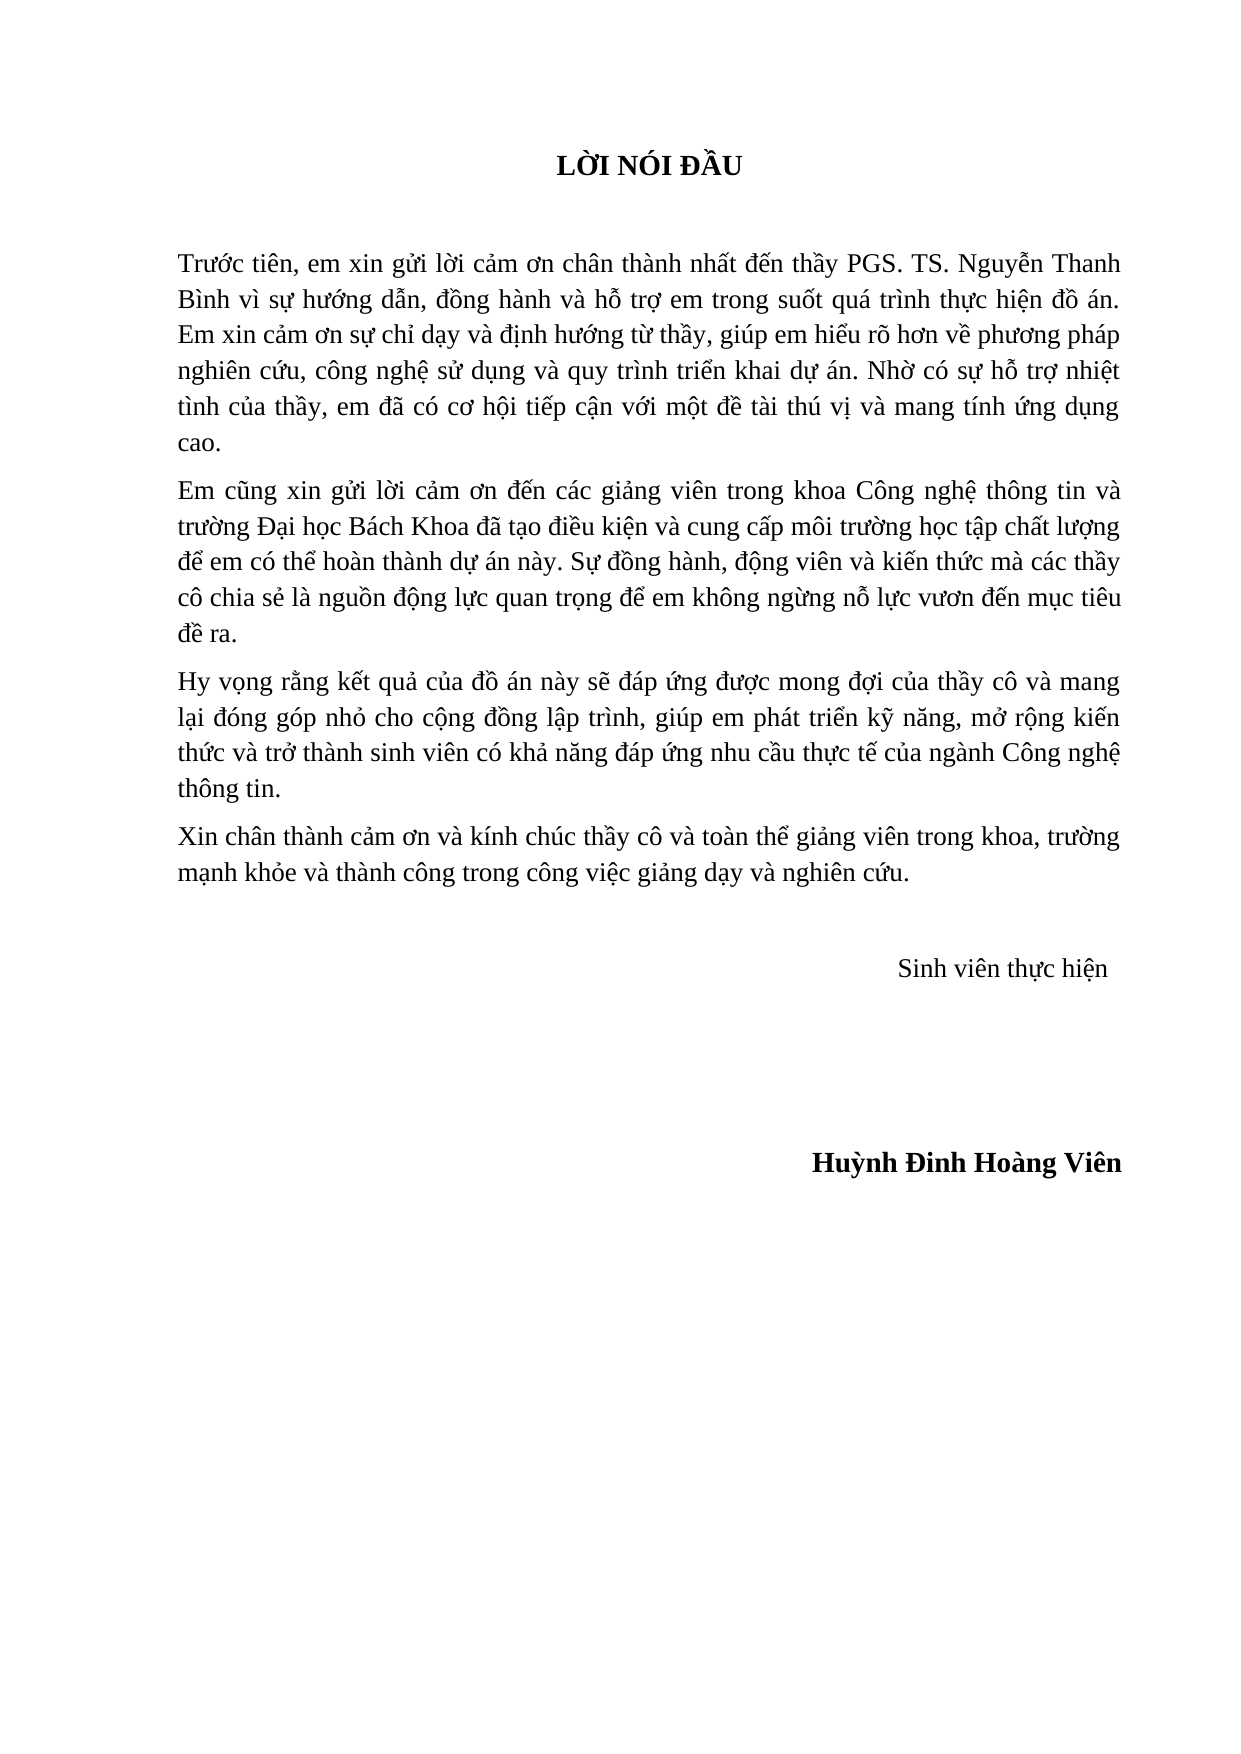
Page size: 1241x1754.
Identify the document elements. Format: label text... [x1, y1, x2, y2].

text Em cũng xin gửi lời cảm ơn đến các giảng viên trong khoa Công nghệ thông tin và trường Đại học Bách Khoa đã tạo điều kiện và cung cấp môi trường học tập chất lượng để em có thể hoàn thành dự án này. Sự đồng hành, động viên và kiến thức mà các thầy cô chia sẻ là nguồn động lực quan trọng để em không ngừng nỗ lực vươn đến mục tiêu đề ra. [177, 474, 1122, 648]
text Huỳnh Đinh Hoàng Viên [177, 1146, 1122, 1179]
text LỜI NÓI ĐẦU [177, 148, 1122, 181]
text Trước tiên, em xin gửi lời cảm ơn chân thành nhất đến thầy PGS. TS. Nguyễn Thanh Bình vì sự hướng dẫn, đồng hành và hỗ trợ em trong suốt quá trình thực hiện đồ án. Em xin cảm ơn sự chỉ dạy và định hướng từ thầy, giúp em hiểu rõ hơn về phương pháp nghiên cứu, công nghệ sử dụng và quy trình triển khai dự án. Nhờ có sự hỗ trợ nhiệt tình của thầy, em đã có cơ hội tiếp cận với một đề tài thú vị và mang tính ứng dụng cao. [177, 247, 1122, 457]
text Xin chân thành cảm ơn và kính chúc thầy cô và toàn thể giảng viên trong khoa, trường mạnh khỏe và thành công trong công việc giảng dạy và nghiên cứu. [177, 820, 1122, 887]
text Hy vọng rằng kết quả của đồ án này sẽ đáp ứng được mong đợi của thầy cô và mang lại đóng góp nhỏ cho cộng đồng lập trình, giúp em phát triển kỹ năng, mở rộng kiến thức và trở thành sinh viên có khả năng đáp ứng nhu cầu thực tế của ngành Công nghệ thông tin. [177, 665, 1122, 803]
text Sinh viên thực hiện [177, 953, 1122, 984]
